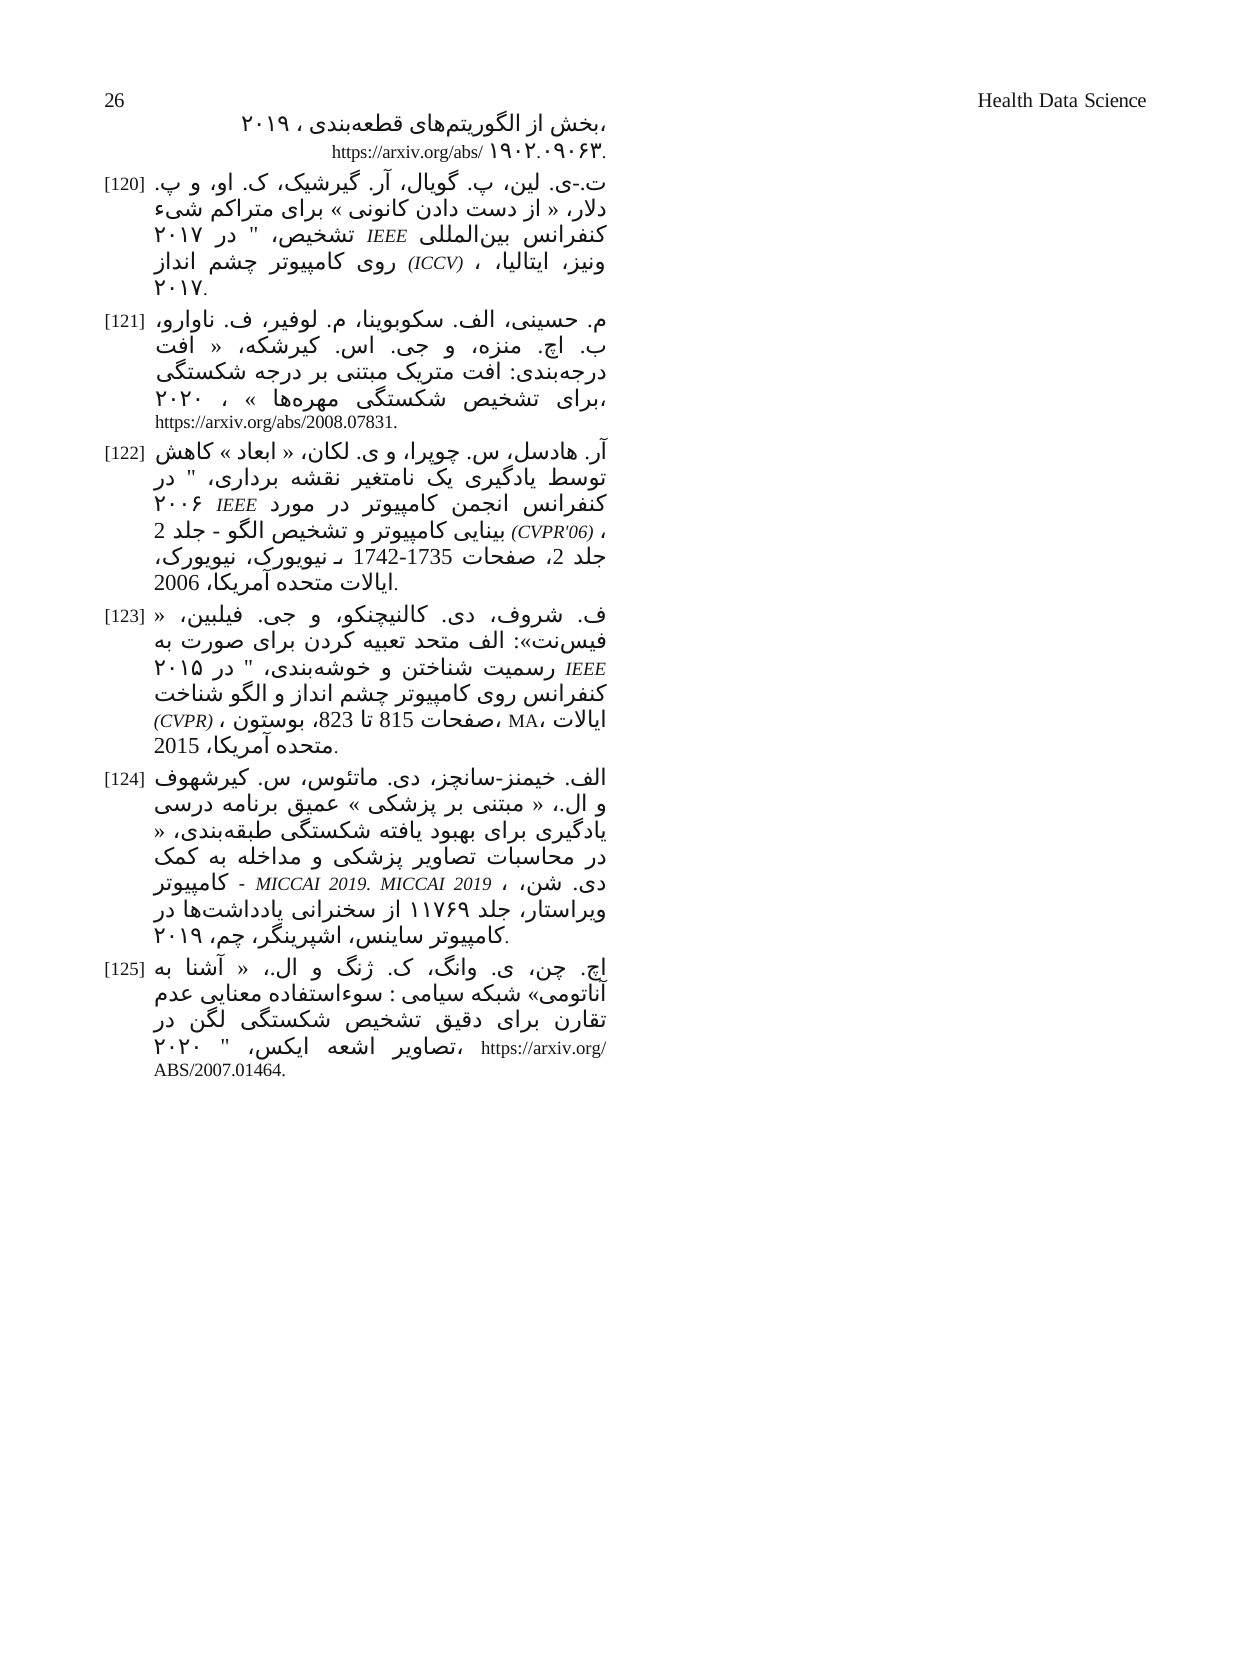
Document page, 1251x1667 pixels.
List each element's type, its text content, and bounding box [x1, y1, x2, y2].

list م. حسینی، الف. سکوبوینا، م. لوفیر، ف. ناوارو، ب. اچ. منزه، و جی. اس. کیرشکه، « افت درجه‌بندی: افت متریک مبتنی بر درجه شکستگی برای تشخیص شکستگی مهره‌ها » ، ۲۰۲۰، https://arxiv.org/abs/2008.07831. [104, 306, 607, 433]
text بخش از الگوریتم‌های قطعه‌بندی ، ۲۰۱۹، https://arxiv.org/abs/ ۱۹۰۲.۰۹۰۶۳. [154, 110, 606, 163]
list آر. هادسل، س. چوپرا، و ی. لکان، « ابعاد » کاهش​ توسط یادگیری یک نامتغیر نقشه برداری، " در ۲۰۰۶ IEEE کنفرانس انجمن کامپیوتر در مورد بینایی کامپیوتر و تشخیص الگو - جلد 2 (CVPR'06) ، جلد 2، صفحات 1735-1742 ، نیویورک، نیویورک، ایالات متحده آمریکا، 2006. [104, 438, 606, 596]
list الف. خیمنز-سانچز، دی. ماتئوس، س. کیرشهوف و ال.، « مبتنی بر پزشکی » عمیق برنامه درسی یادگیری برای بهبود یافته شکستگی طبقه‌بندی، « در محاسبات تصاویر پزشکی و مداخله به کمک کامپیوتر - MICCAI 2019. MICCAI 2019 ، دی. شن، ویراستار، جلد ۱۱۷۶۹ از سخنرانی یادداشت‌ها در کامپیوتر ساینس، اشپرینگر، چم، ۲۰۱۹. [104, 764, 606, 948]
list اچ. چن، ی. وانگ، ک. ژنگ و ال.، « آشنا به آناتومی» شبکه سیامی : سوءاستفاده معنایی عدم تقارن برای دقیق تشخیص شکستگی لگن در تصاویر اشعه ایکس، " ۲۰۲۰، https://arxiv.org/ ABS/2007.01464. [104, 954, 606, 1081]
list ت.-ی. لین، پ. گویال، آر. گیرشیک، ک. او، و پ. دلار، « از دست دادن کانونی » برای متراکم شیء تشخیص، " در ۲۰۱۷ IEEE کنفرانس بین‌المللی روی کامپیوتر چشم انداز (ICCV) ، ونیز، ایتالیا، ۲۰۱۷. [104, 169, 606, 300]
list ف. شروف، دی. کالنیچنکو، و جی. فیلبین، « فیس‌نت»: الف متحد تعبیه کردن برای صورت به رسمیت شناختن و خوشه‌بندی، " در ۲۰۱۵ IEEE کنفرانس روی کامپیوتر چشم انداز و الگو شناخت (CVPR) ، صفحات 815 تا 823، بوستون، MA، ایالات متحده آمریکا، 2015. [104, 601, 606, 759]
